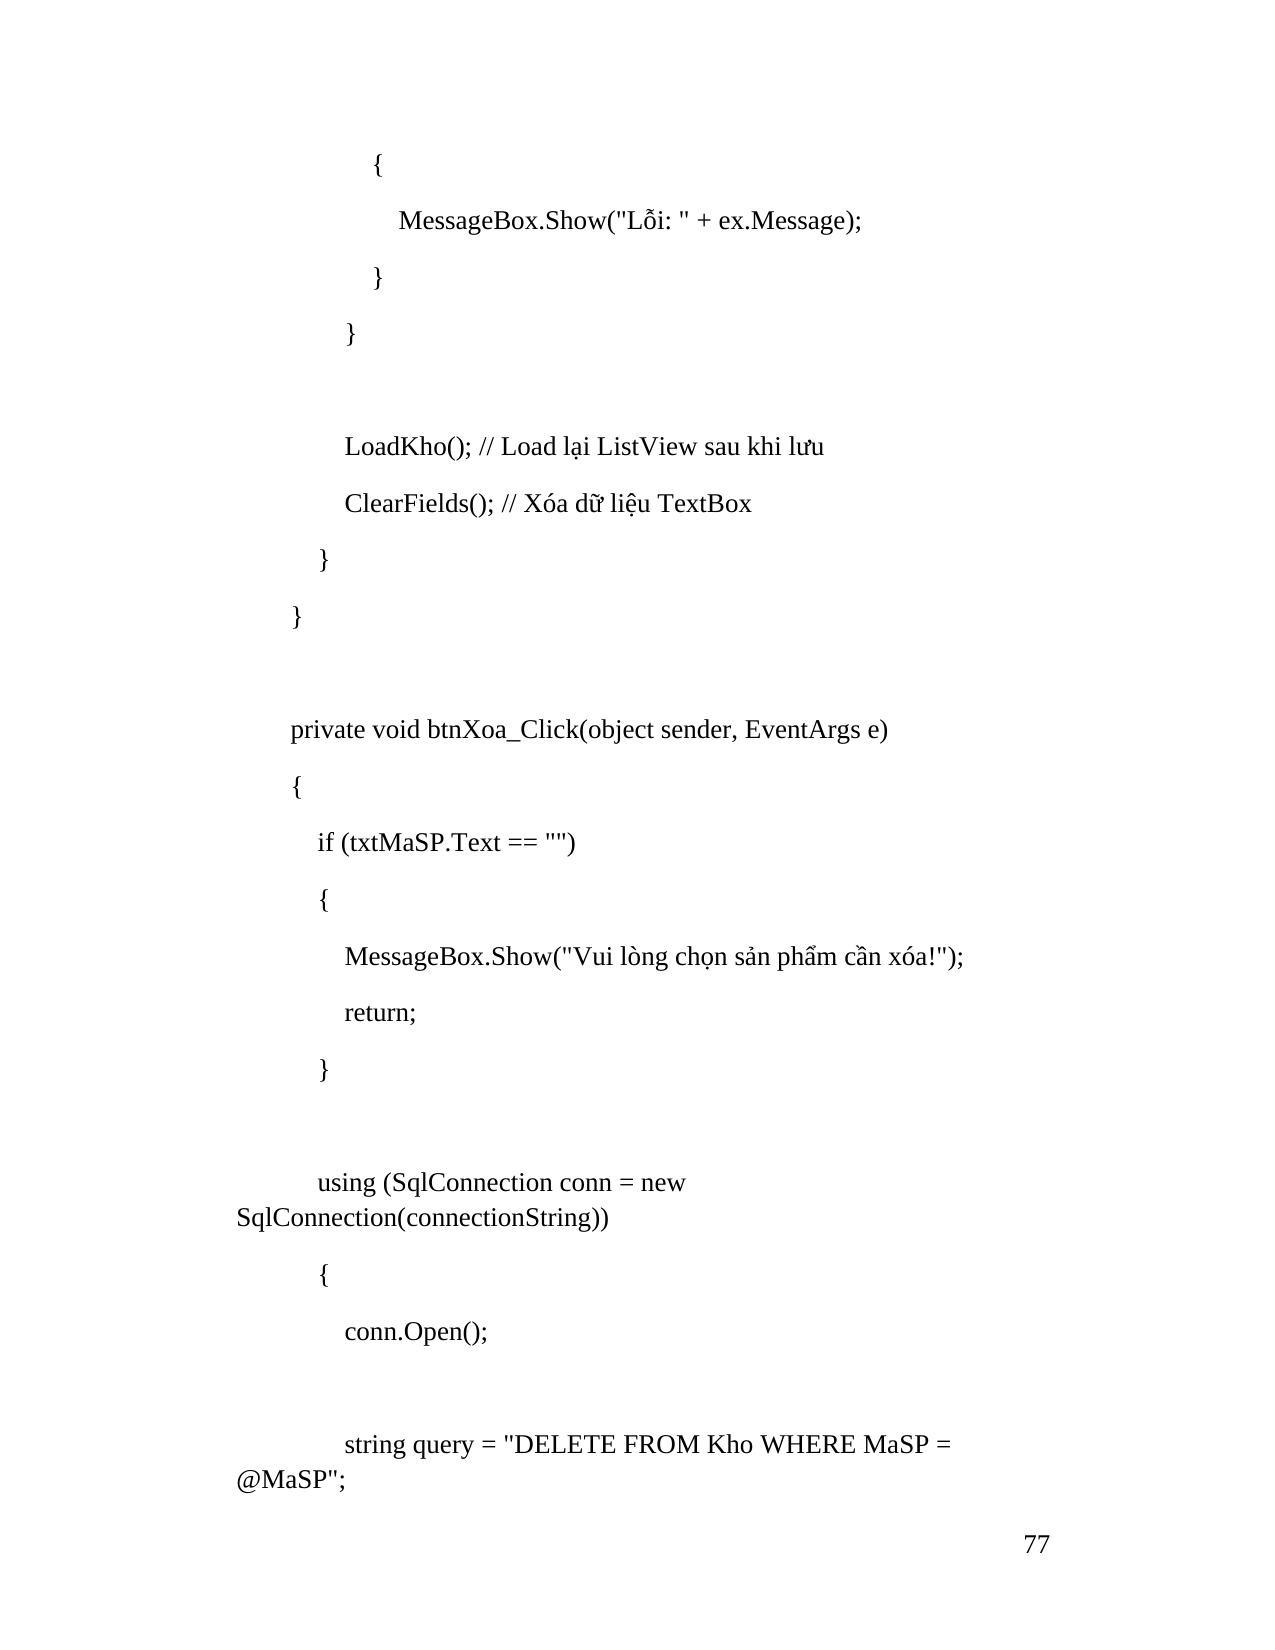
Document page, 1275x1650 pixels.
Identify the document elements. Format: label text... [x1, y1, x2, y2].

text return; [236, 996, 1050, 1027]
text { [236, 148, 1050, 179]
text } [236, 317, 1050, 348]
text { [236, 770, 1050, 801]
text { [236, 1258, 1050, 1289]
text MessageBox.Show("Vui lòng chọn sản phẩm cần xóa!"); [236, 939, 1050, 971]
text } [236, 261, 1050, 292]
text using (SqlConnection conn = new SqlConnection(connectionString)) [236, 1166, 1050, 1233]
text ClearFields(); // Xóa dữ liệu TextBox [236, 487, 1050, 518]
text MessageBox.Show("Lỗi: " + ex.Message); [236, 204, 1050, 235]
text if (txtMaSP.Text == "") [236, 826, 1050, 858]
text } [236, 544, 1050, 575]
text string query = "DELETE FROM Kho WHERE MaSP = @MaSP"; [236, 1428, 1050, 1495]
text { [236, 883, 1050, 914]
text LoadKho(); // Load lại ListView sau khi lưu [236, 431, 1050, 462]
text } [236, 600, 1050, 631]
text } [236, 1053, 1050, 1084]
text private void btnXoa_Click(object sender, EventArgs e) [236, 713, 1050, 744]
text conn.Open(); [236, 1315, 1050, 1346]
